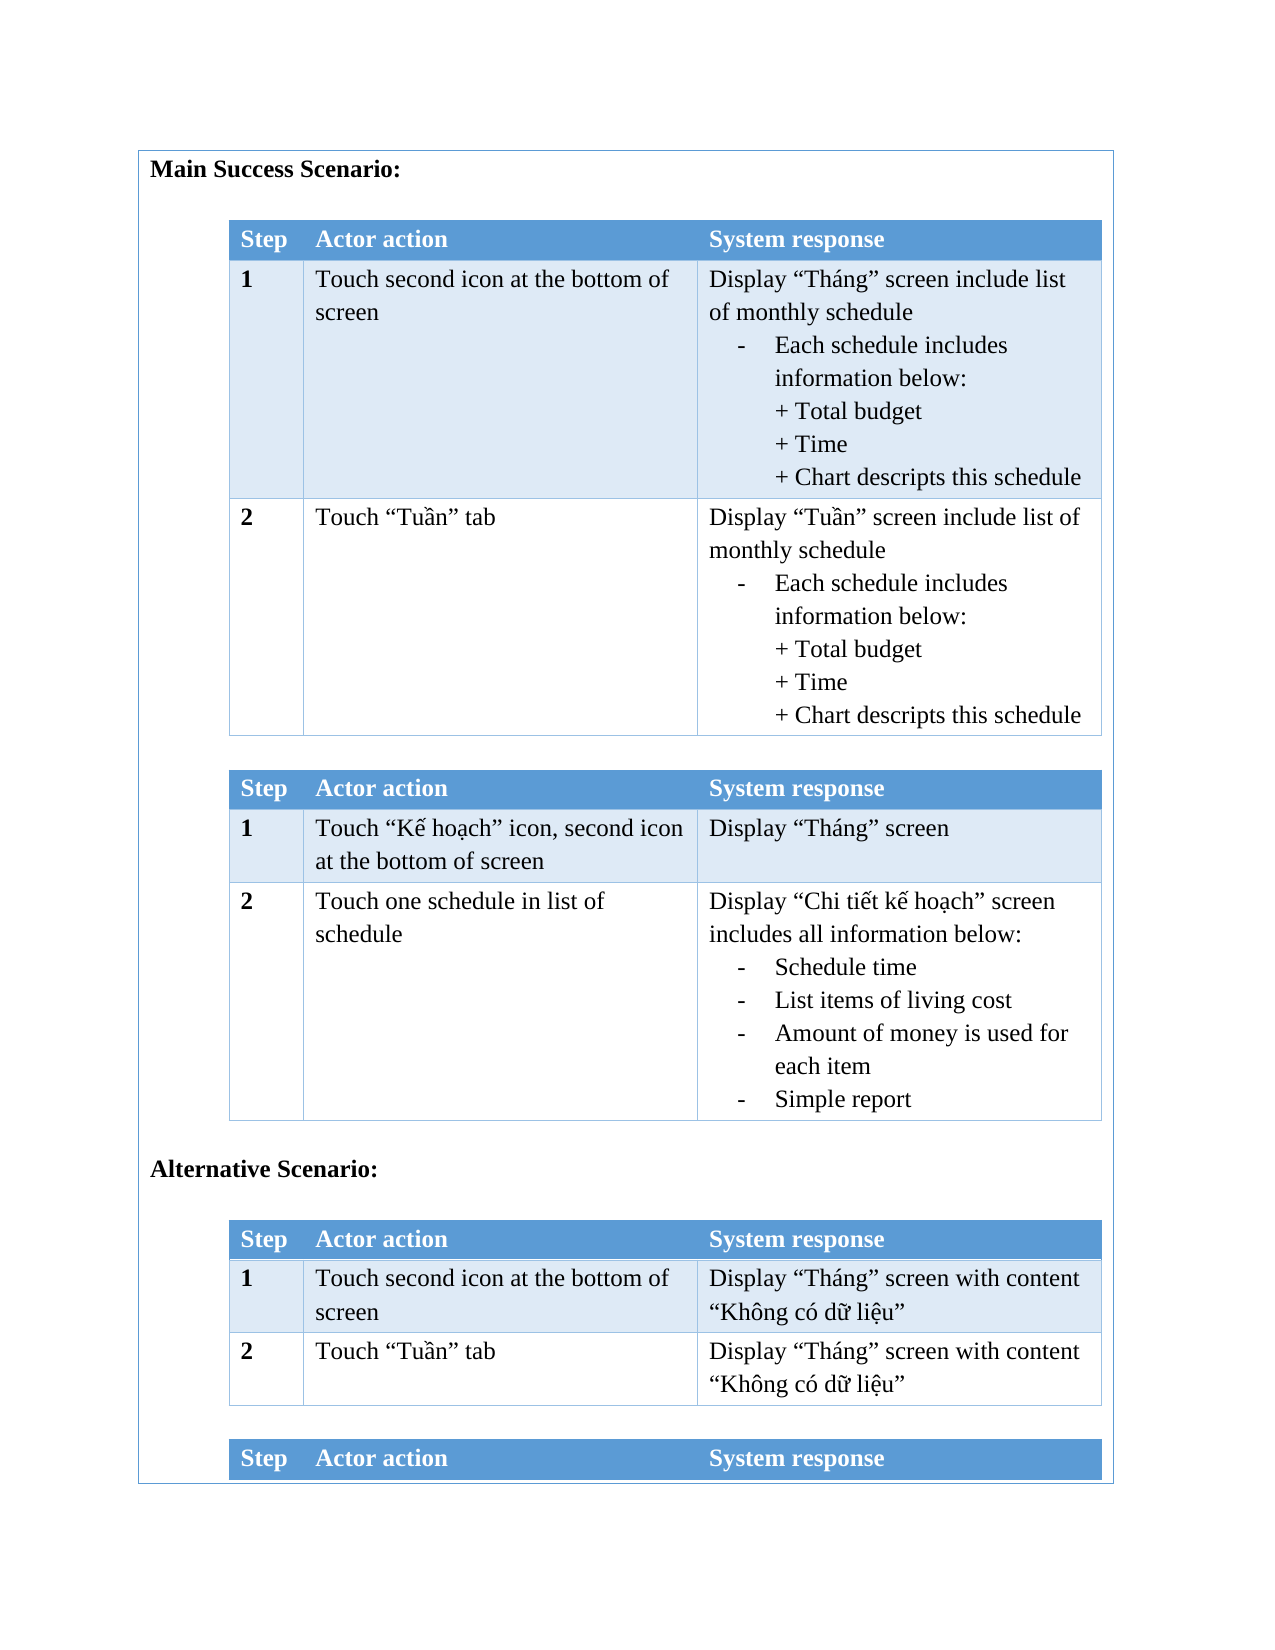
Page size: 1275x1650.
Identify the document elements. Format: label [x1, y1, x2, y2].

table_cell [139, 151, 1113, 1483]
